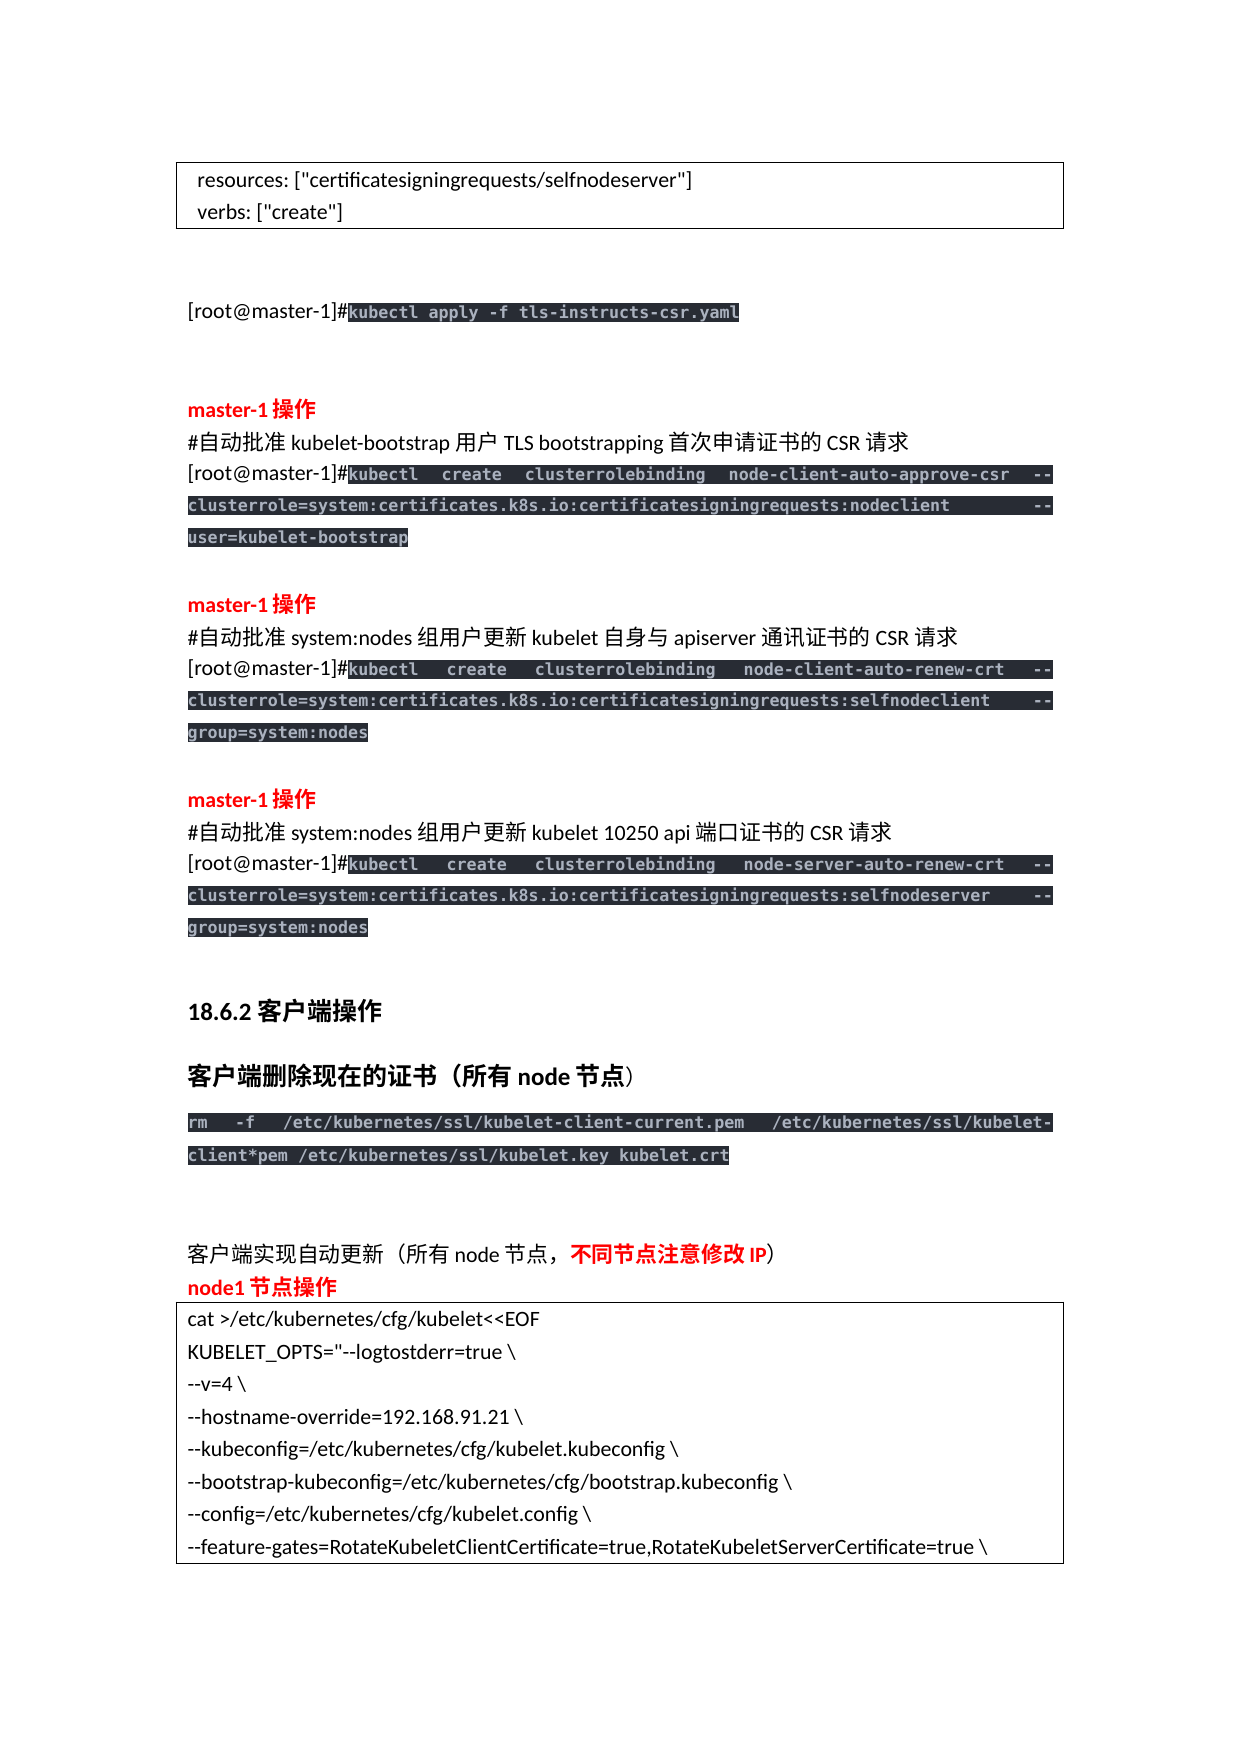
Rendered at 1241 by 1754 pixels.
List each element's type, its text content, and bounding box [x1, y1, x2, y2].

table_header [177, 163, 1063, 228]
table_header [177, 1303, 1063, 1563]
text #自动批准 kubelet-bootstrap 用户 TLS bootstrapping 首次申请证书的 CSR 请求 [187, 424, 1053, 457]
text 18.6.2 客户端操作 [187, 977, 1053, 1042]
text node1节点操作 [187, 1269, 1053, 1302]
text rm -f /etc/kubernetes/ssl/kubelet-client-current.pem /etc/kubernetes/ssl/kubelet-client*pem /etc/kubernetes/ssl/kubelet.key kubelet.crt [187, 1107, 1053, 1172]
text [root@master-1]#kubectl apply -f tls-instructs-csr.yaml [187, 294, 1053, 327]
text #自动批准 system:nodes 组用户更新 kubelet 自身与 apiserver 通讯证书的 CSR 请求 [187, 619, 1053, 652]
text [root@master-1]#kubectl create clusterrolebinding node-server-auto-renew-crt --clusterrole=system:certificates.k8s.io:certificatesigningrequests:selfnodeserver --group=system:nodes [187, 847, 1053, 944]
text [root@master-1]#kubectl create clusterrolebinding node-client-auto-renew-crt --clusterrole=system:certificates.k8s.io:certificatesigningrequests:selfnodeclient --group=system:nodes [187, 652, 1053, 749]
text [root@master-1]#kubectl create clusterrolebinding node-client-auto-approve-csr --clusterrole=system:certificates.k8s.io:certificatesigningrequests:nodeclient --user=kubelet-bootstrap [187, 457, 1053, 554]
text master-1操作 [187, 587, 1053, 619]
text 客户端实现自动更新（所有node节点，不同节点注意修改IP） [187, 1237, 1053, 1269]
text master-1操作 [187, 782, 1053, 814]
text #自动批准 system:nodes 组用户更新 kubelet 10250 api 端口证书的 CSR 请求 [187, 814, 1053, 847]
text master-1操作 [187, 392, 1053, 424]
text 客户端删除现在的证书（所有node节点） [187, 1042, 1053, 1107]
